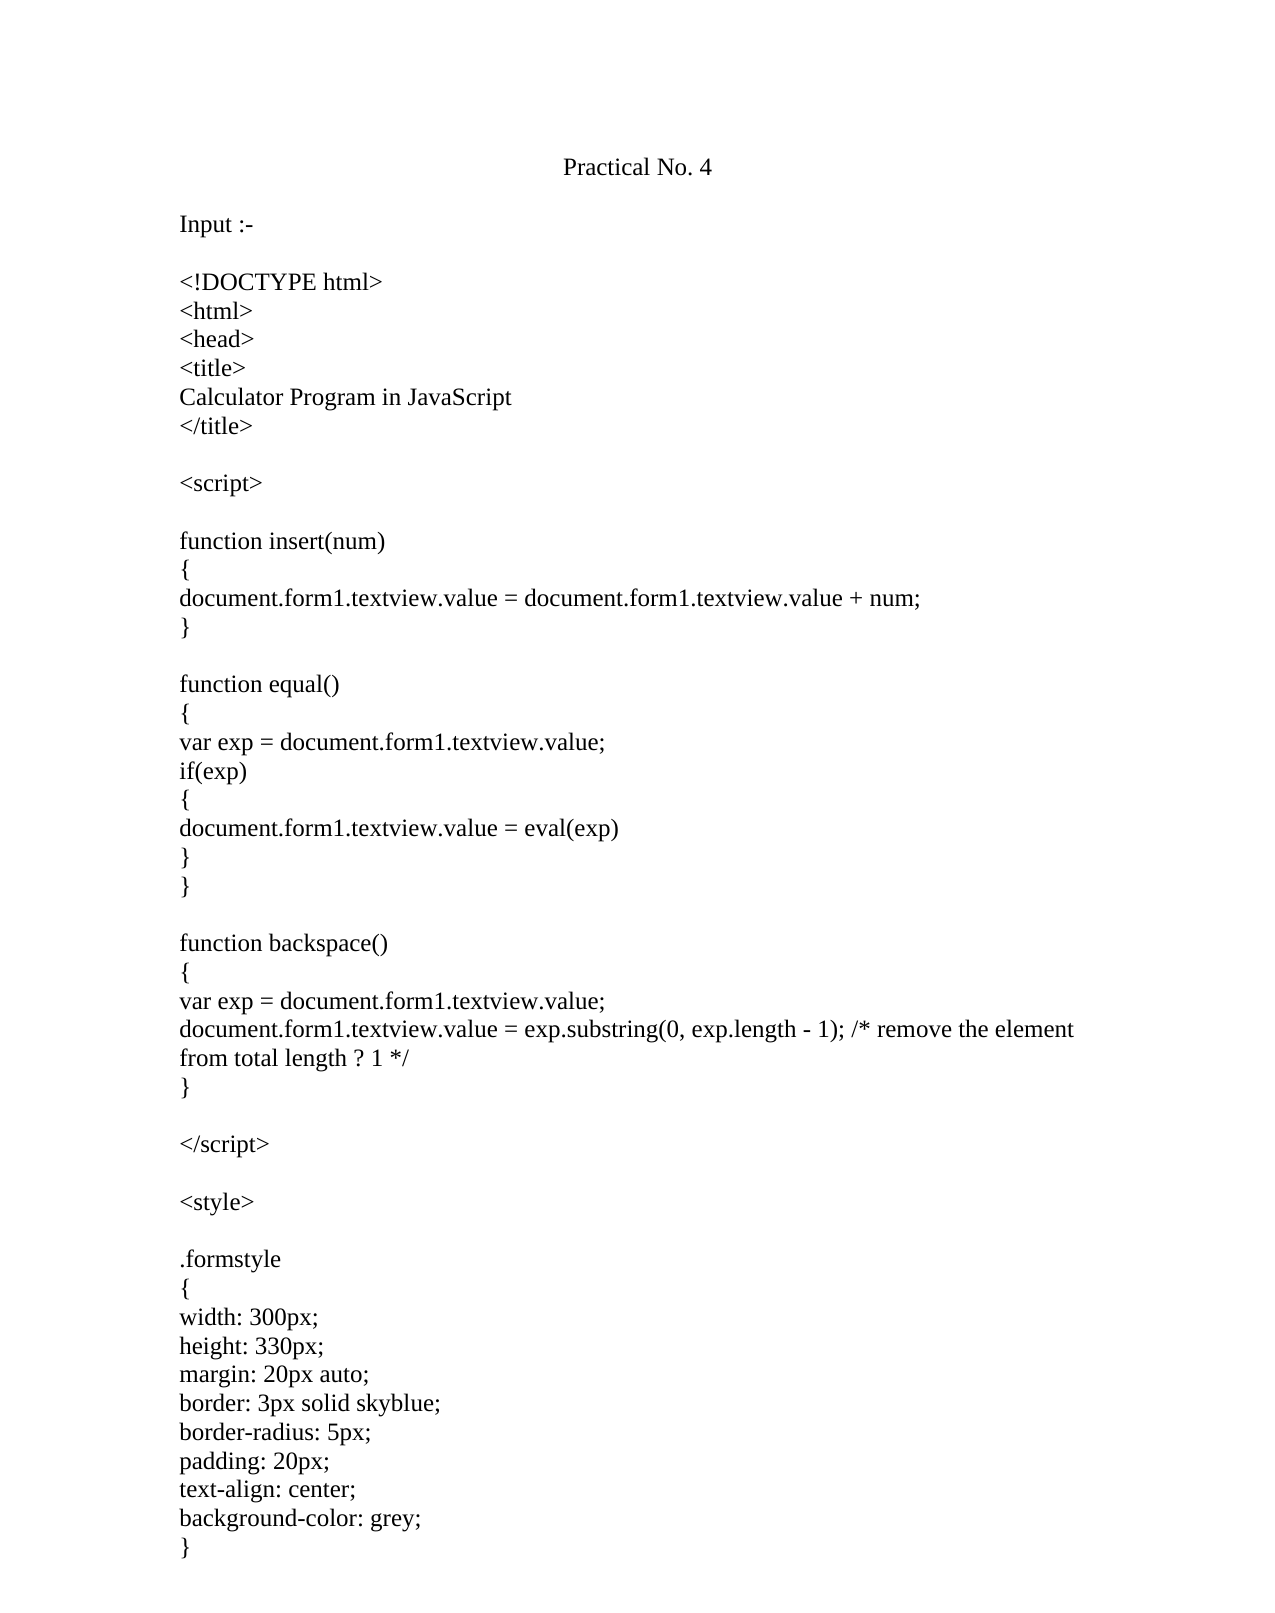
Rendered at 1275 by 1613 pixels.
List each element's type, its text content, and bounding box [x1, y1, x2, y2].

text </script> [179, 1129, 1096, 1158]
text width: 300px; [179, 1302, 1096, 1331]
text border: 3px solid skyblue; [179, 1388, 1096, 1417]
text var exp = document.form1.textview.value; [179, 727, 1096, 756]
text Practical No. 4 [179, 152, 1096, 181]
text padding: 20px; [179, 1446, 1096, 1474]
text var exp = document.form1.textview.value; [179, 986, 1096, 1014]
text function equal() [179, 669, 1096, 698]
text <style> [179, 1187, 1096, 1216]
text function backspace() [179, 928, 1096, 957]
text { [179, 554, 1096, 583]
text { [179, 698, 1096, 727]
text if(exp) [179, 756, 1096, 784]
text document.form1.textview.value = exp.substring(0, exp.length - 1); /* remove the element from total length ? 1 */ [179, 1014, 1096, 1072]
text { [179, 1273, 1096, 1302]
text <html> [179, 296, 1096, 324]
text background-color: grey; [179, 1503, 1096, 1532]
text margin: 20px auto; [179, 1359, 1096, 1388]
text .formstyle [179, 1244, 1096, 1273]
text } [179, 1072, 1096, 1101]
text text-align: center; [179, 1474, 1096, 1503]
text } [179, 1532, 1096, 1561]
text } [179, 612, 1096, 641]
text { [179, 784, 1096, 813]
text { [179, 957, 1096, 986]
text document.form1.textview.value = eval(exp) [179, 813, 1096, 842]
text border-radius: 5px; [179, 1417, 1096, 1446]
text function insert(num) [179, 526, 1096, 554]
text height: 330px; [179, 1331, 1096, 1359]
text } [179, 871, 1096, 899]
text } [179, 842, 1096, 871]
text <!DOCTYPE html> [179, 267, 1096, 296]
text document.form1.textview.value = document.form1.textview.value + num; [179, 583, 1096, 612]
text Input :- [179, 209, 1096, 238]
text <title> [179, 353, 1096, 382]
text </title> [179, 411, 1096, 439]
text Calculator Program in JavaScript [179, 382, 1096, 411]
text <head> [179, 324, 1096, 353]
text <script> [179, 468, 1096, 497]
